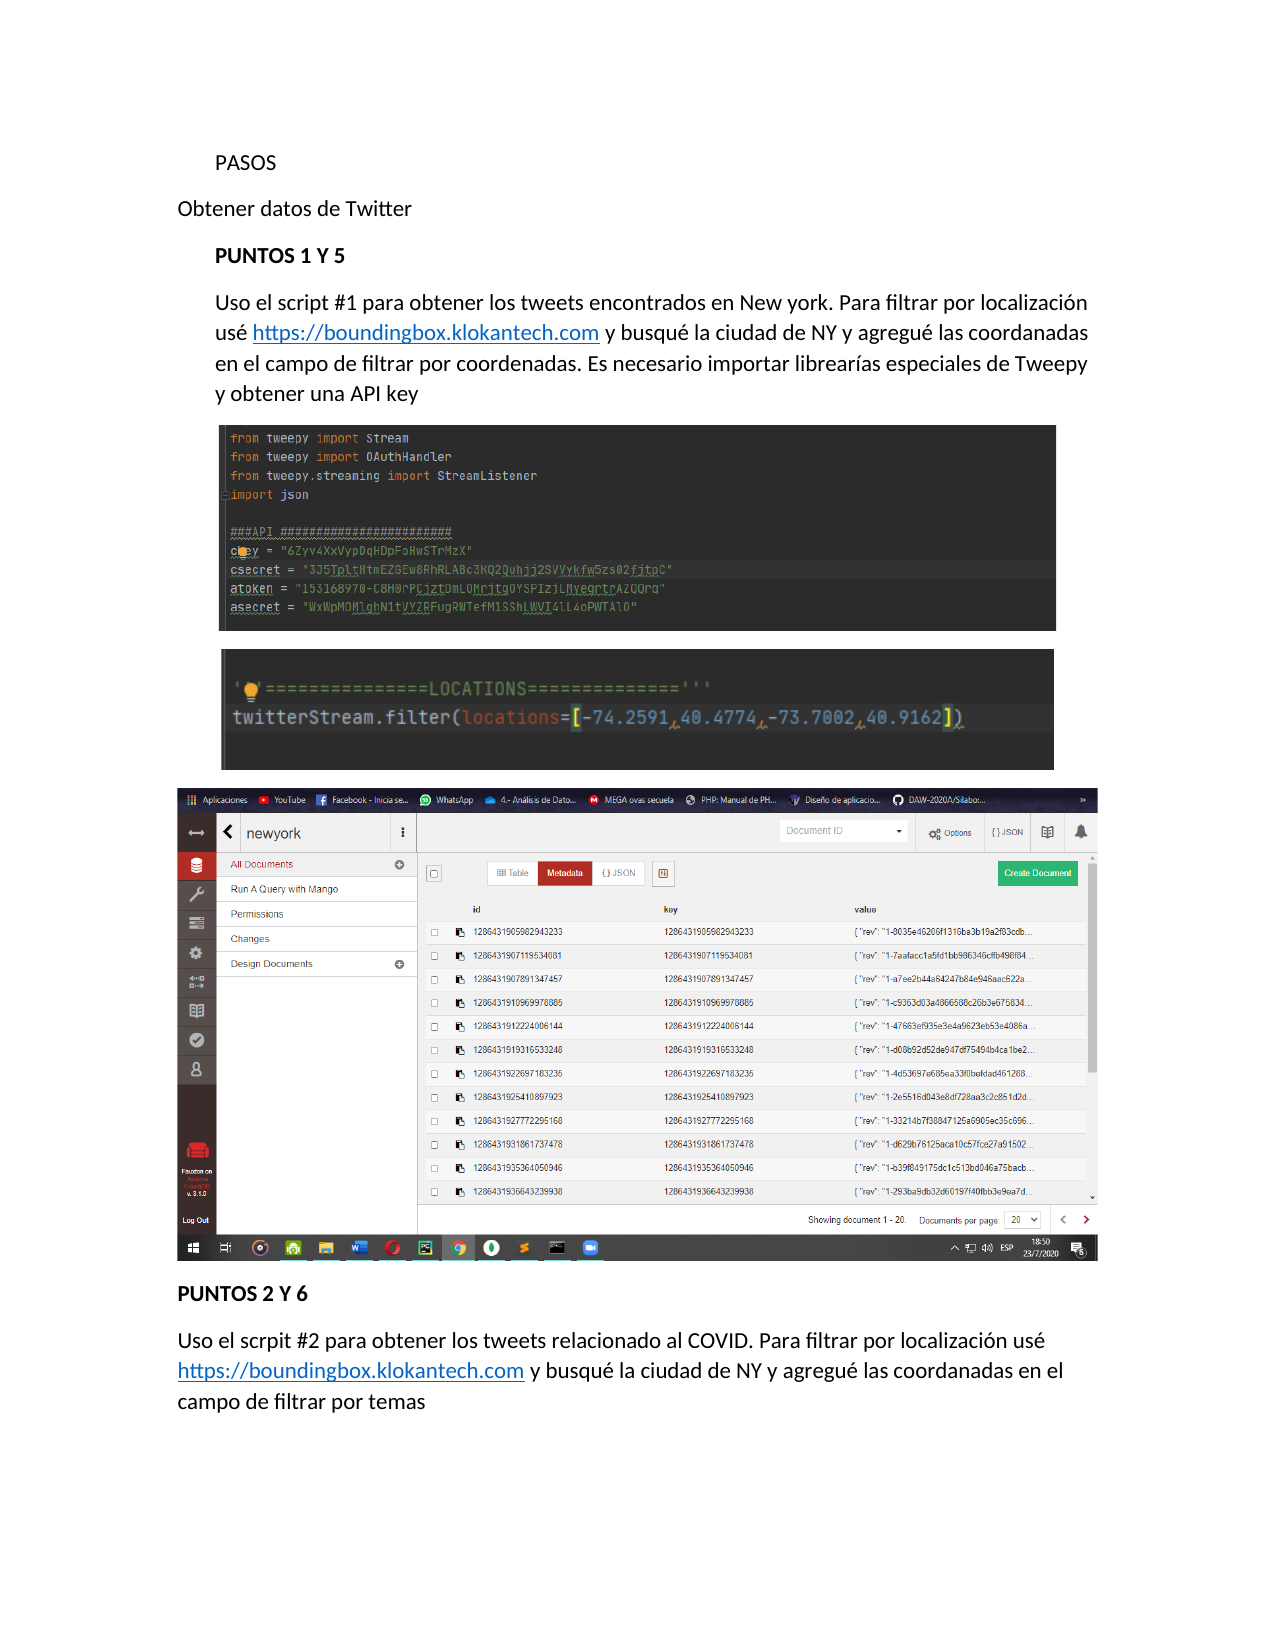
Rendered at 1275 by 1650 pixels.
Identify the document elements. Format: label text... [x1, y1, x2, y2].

text Uso el scrpit #2 para obtener los tweets relacionado al COVID. Para filtrar por localización usé https://boundingbox.klokantech.com y busqué la ciudad de NY y agregué las coordanadas en el campo de filtrar por temas [177, 1326, 1098, 1415]
text Uso el script #1 para obtener los tweets encontrados en New york. Para filtrar por localización usé https://boundingbox.klokantech.com y busqué la ciudad de NY y agregué las coordanadas en el campo de filtrar por coordenadas. Es necesario importar librearías especiales de Tweepy y obtener una API key [215, 288, 1098, 407]
picture [218, 425, 1057, 631]
text PUNTOS 2 Y 6 [177, 1279, 1098, 1308]
text PUNTOS 1 Y 5 [215, 241, 1098, 269]
picture [177, 788, 1098, 1261]
text Obtener datos de Twitter [177, 194, 1098, 222]
picture [221, 649, 1054, 770]
text PASOS [215, 148, 1098, 176]
